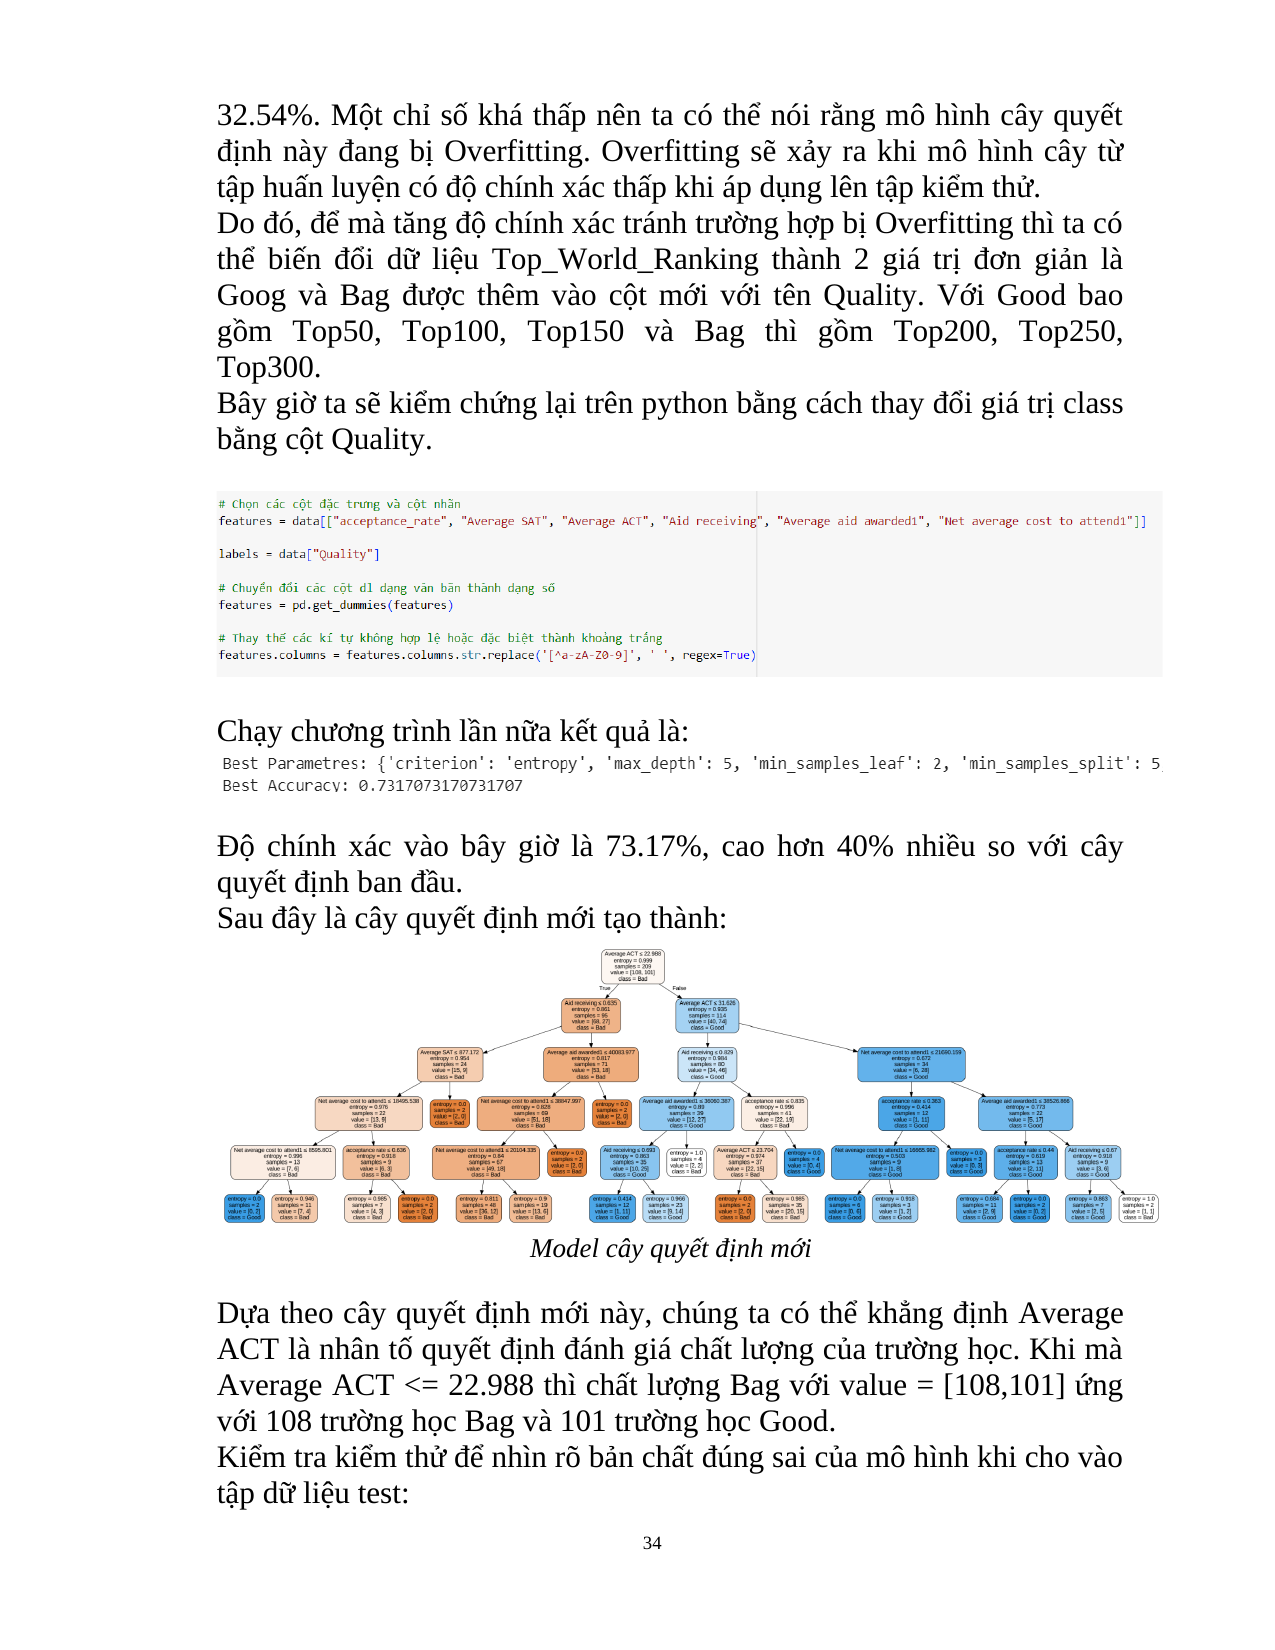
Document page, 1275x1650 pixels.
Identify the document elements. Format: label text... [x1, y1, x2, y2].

text Dựa theo cây quyết định mới này, chúng ta có thể khẳng định Average ACT là nhân tố quyết định đánh giá chất lượng của trường học. Khi mà Average ACT <= 22.988 thì chất lượng Bag với value = [108,101] ứng với 108 trường học Bag và 101 trường học Good. [217, 1294, 1125, 1438]
picture [216, 491, 1163, 677]
text Sau đây là cây quyết định mới tạo thành: [217, 899, 1125, 935]
text Chạy chương trình lần nữa kết quả là: [217, 712, 1125, 748]
picture [216, 748, 1163, 792]
text Bây giờ ta sẽ kiểm chứng lại trên python bằng cách thay đổi giá trị class bằng cột Quality. [217, 384, 1125, 456]
text Kiểm tra kiểm thử để nhìn rõ bản chất đúng sai của mô hình khi cho vào tập dữ liệu test: [217, 1438, 1125, 1510]
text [217, 97, 1125, 204]
text Do đó, để mà tăng độ chính xác tránh trường hợp bị Overfitting thì ta có thể biến đổi dữ liệu Top_World_Ranking thành 2 giá trị đơn giản là Goog và Bag được thêm vào cột mới với tên Quality. Với Good bao gồm Top50, Top100, Top150 và Bag thì gồm Top200, Top250, Top300. [217, 204, 1125, 384]
picture [216, 935, 1163, 1232]
text Độ chính xác vào bây giờ là 73.17%, cao hơn 40% nhiều so với cây quyết định ban đầu. [217, 827, 1125, 899]
text Model cây quyết định mới [217, 1232, 1125, 1263]
